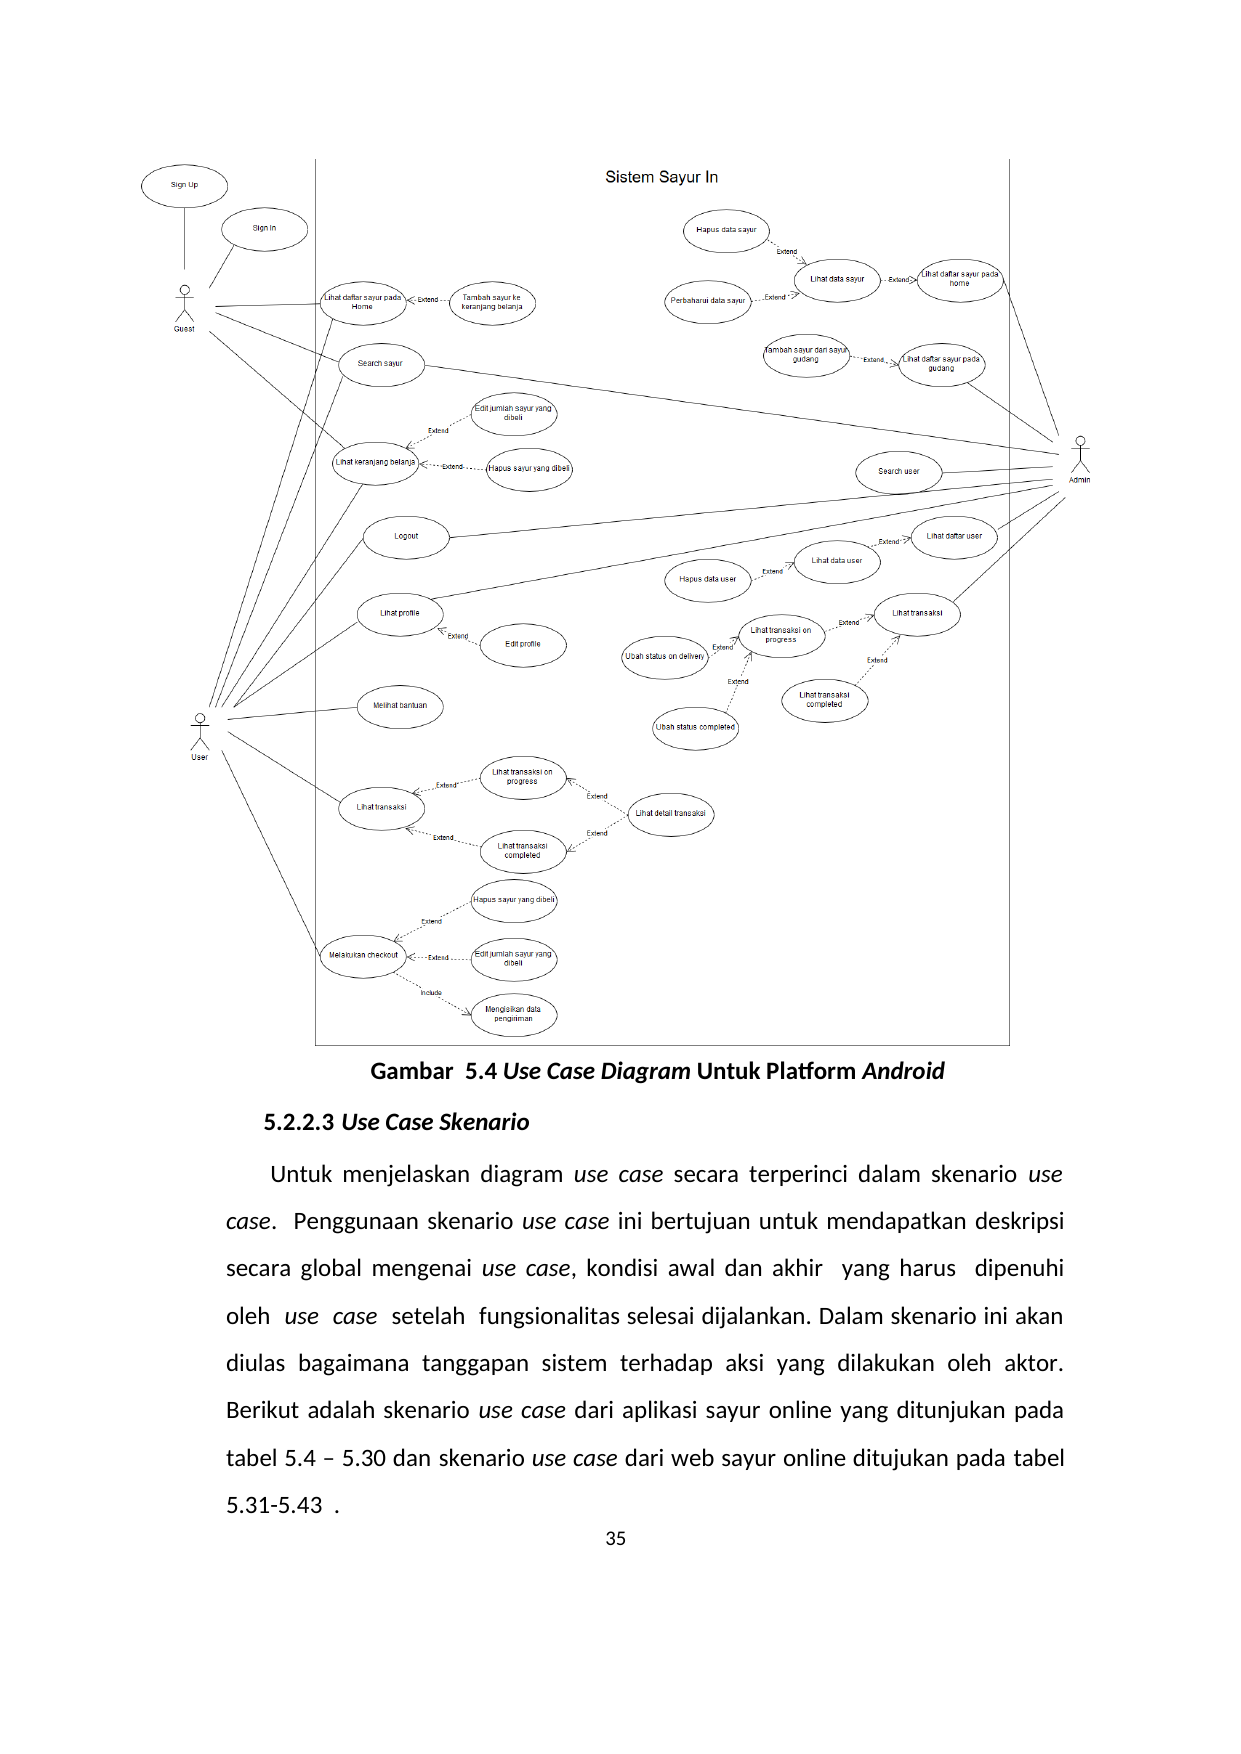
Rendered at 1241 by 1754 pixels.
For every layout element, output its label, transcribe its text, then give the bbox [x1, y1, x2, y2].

text Untuk menjelaskan diagram use case secara terperinci dalam skenario use case. Penggunaan skenario use case ini bertujuan untuk mendapatkan deskripsi secara global mengenai use case, kondisi awal dan akhir yang harus dipenuhi oleh use case setelah fungsionalitas selesai dijalankan. Dalam skenario ini akan diulas bagaimana tanggapan sistem terhadap aksi yang dilakukan oleh aktor. Berikut adalah skenario use case dari aplikasi sayur online yang ditunjukan pada tabel 5.4 – 5.30 dan skenario use case dari web sayur online ditujukan pada tabel 5.31-5.43 . [226, 1158, 1065, 1519]
picture [141, 159, 1091, 1046]
subtitle 5.2.2.3 Use Case Skenario [227, 1106, 1092, 1137]
subtitle Gambar 5.4 Use Case Diagram Untuk Platform Android [226, 1055, 1092, 1086]
